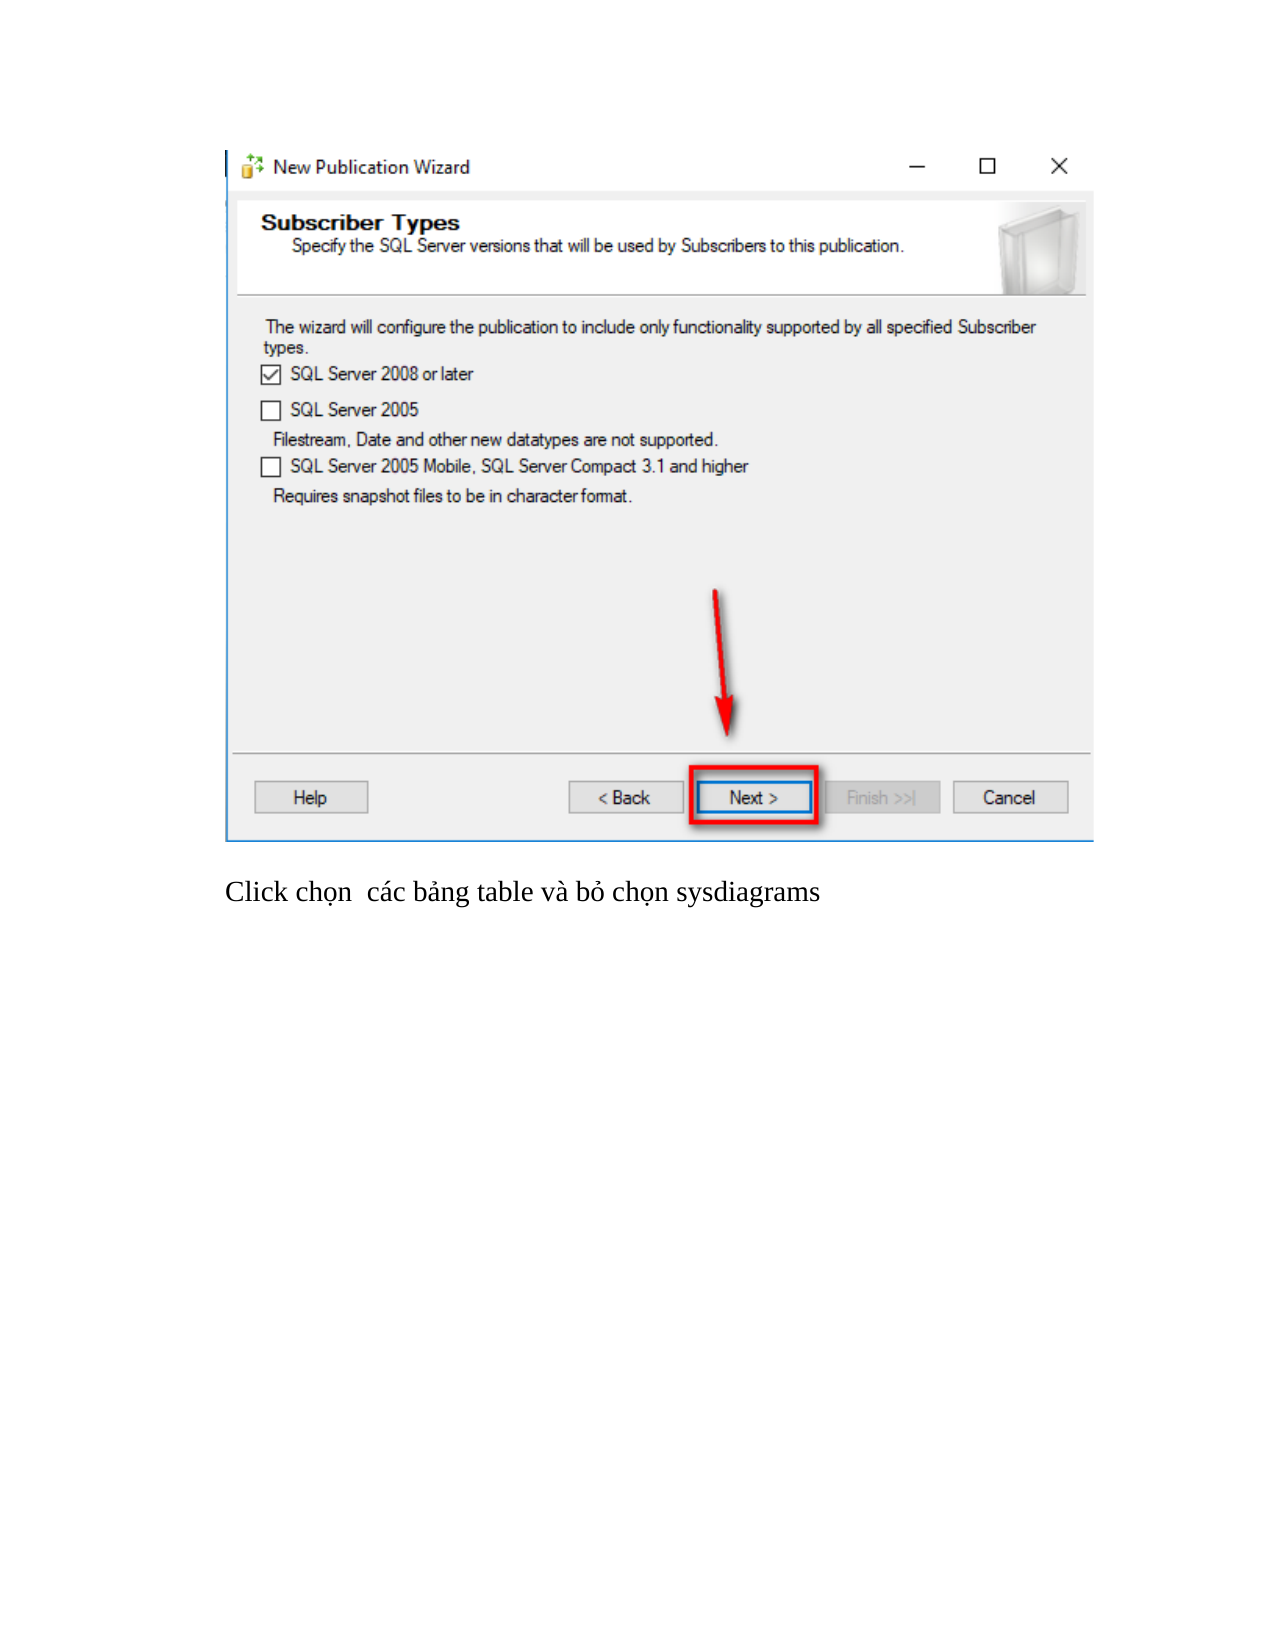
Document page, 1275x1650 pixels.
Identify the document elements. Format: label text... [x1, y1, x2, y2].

list Click chọn các bảng table và bỏ chọn sysdiagrams [225, 874, 1125, 908]
picture [225, 150, 1094, 842]
